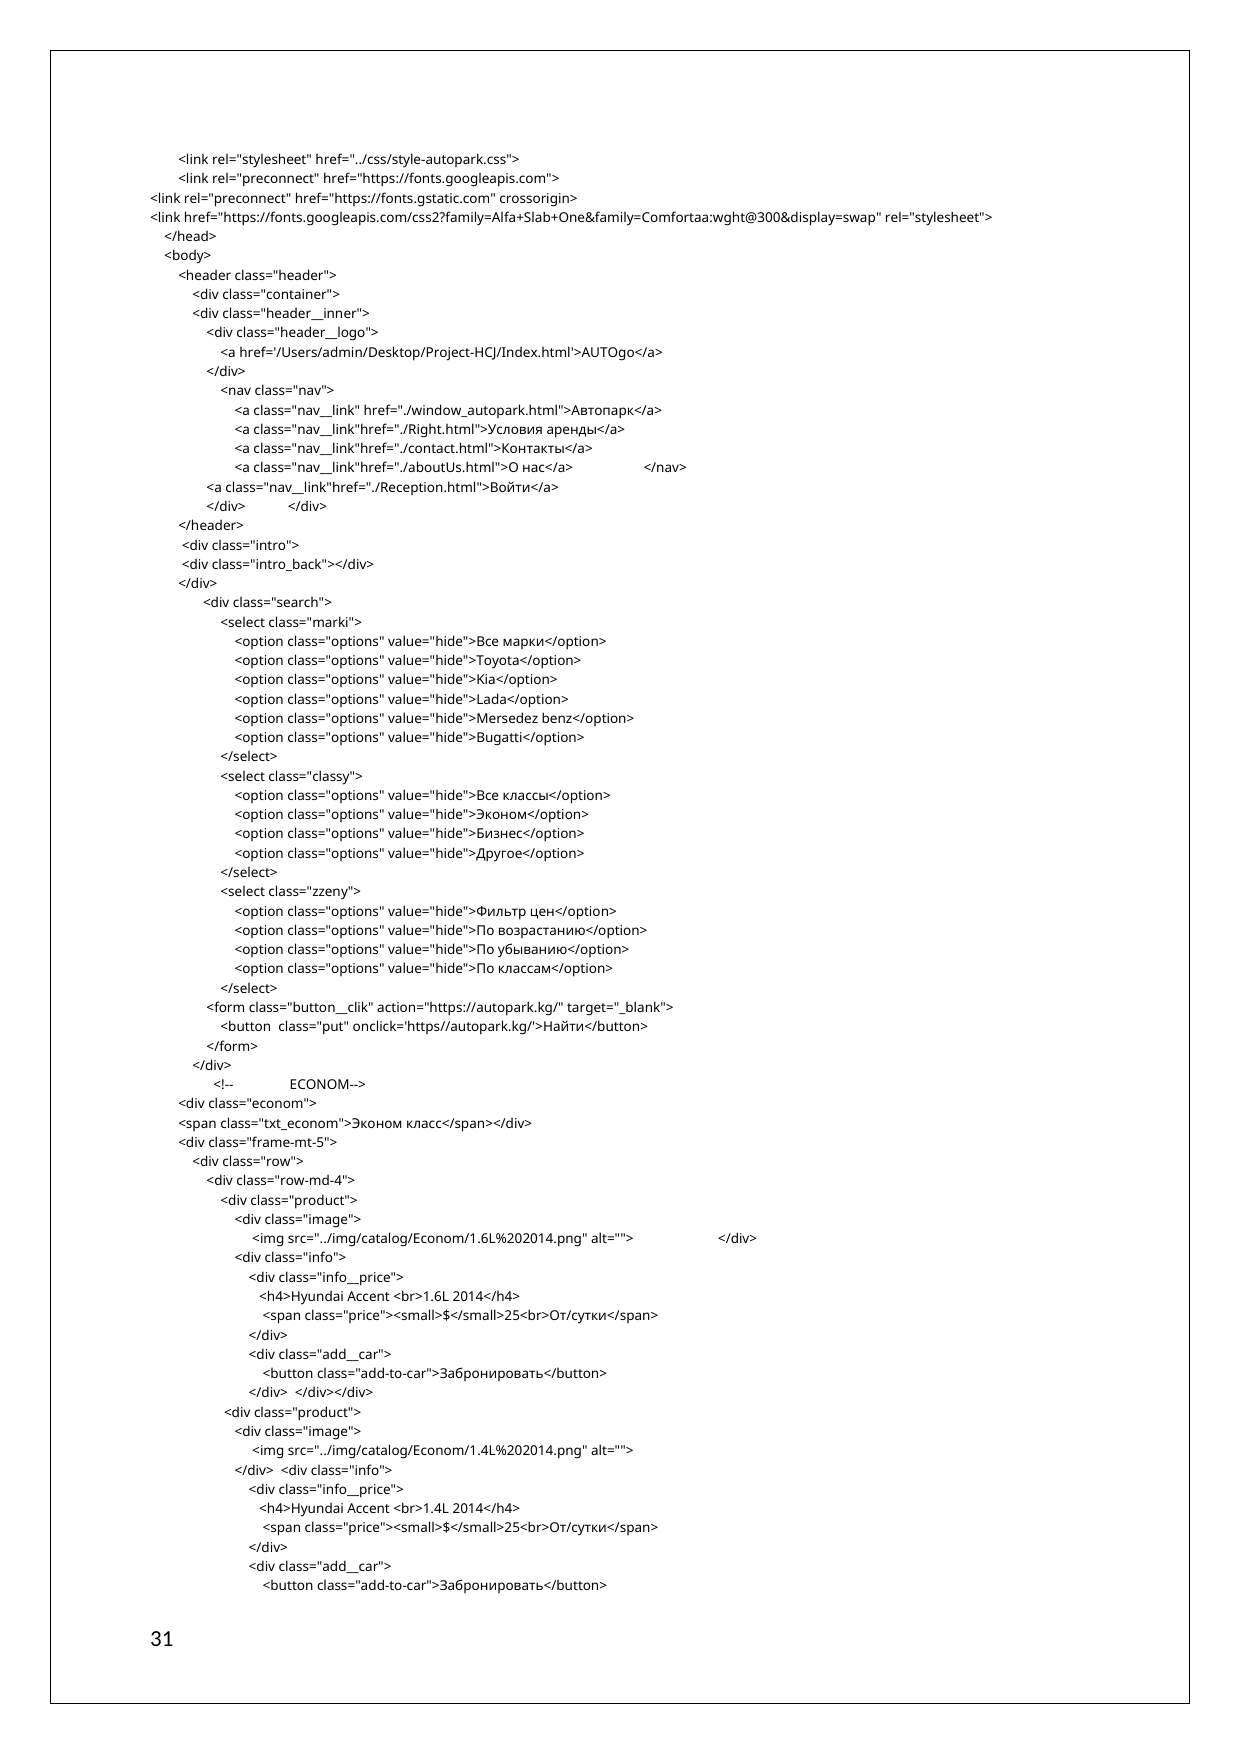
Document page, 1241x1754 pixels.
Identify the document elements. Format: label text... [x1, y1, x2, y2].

text </div> [150, 574, 1090, 592]
text <nav class="nav"> [150, 381, 1090, 400]
text <img src="../img/catalog/Econom/1.6L%202014.png" alt=""> </div> [150, 1229, 1090, 1248]
text <body> [150, 246, 1090, 265]
text <select class="zzeny"> [150, 882, 1090, 901]
text </div> [150, 1537, 1090, 1556]
text <link rel="preconnect" href="https://fonts.gstatic.com" crossorigin> [150, 188, 1090, 207]
text <!-- ECONOM--> [150, 1075, 1090, 1093]
text <div class="info__price"> [150, 1480, 1090, 1498]
text <button class="add-to-car">Забронировать</button> [150, 1364, 1090, 1382]
text <div class="add__car"> [150, 1557, 1090, 1575]
text <option class="options" value="hide">Бизнес</option> [150, 824, 1090, 843]
text <div class="image"> [150, 1422, 1090, 1440]
text <div class="row-md-4"> [150, 1171, 1090, 1190]
text <span class="price"><small>$</small>25<br>От/сутки</span> [150, 1306, 1090, 1325]
text <div class="search"> [150, 593, 1090, 612]
text </div> [150, 1056, 1090, 1074]
text <div class="header__logo"> [150, 323, 1090, 342]
text <div class="info__price"> [150, 1268, 1090, 1286]
text <div class="product"> [150, 1191, 1090, 1209]
text </select> [150, 979, 1090, 997]
text <button class="put" onclick='https//autopark.kg/'>Найти</button> [150, 1017, 1090, 1036]
text </div> [150, 362, 1090, 380]
text </div> </div> [150, 497, 1090, 515]
text <img src="../img/catalog/Econom/1.4L%202014.png" alt=""> [150, 1441, 1090, 1459]
text <a class="nav__link"href="./Right.html">Условия аренды</a> [150, 420, 1090, 438]
text </head> [150, 227, 1090, 246]
text </select> [150, 747, 1090, 766]
text <option class="options" value="hide">По убыванию</option> [150, 940, 1090, 958]
text <select class="marki"> [150, 612, 1090, 631]
text <link rel="stylesheet" href="../css/style-autopark.css"> [150, 150, 1090, 168]
text <h4>Hyundai Accent <br>1.6L 2014</h4> [150, 1287, 1090, 1305]
text <a class="nav__link"href="./Reception.html">Войти</a> [150, 478, 1090, 496]
text <option class="options" value="hide">Все классы</option> [150, 786, 1090, 804]
text <div class="image"> [150, 1210, 1090, 1228]
text <a class="nav__link"href="./aboutUs.html">О нас</a> </nav> [150, 458, 1090, 477]
text <option class="options" value="hide">Toyota</option> [150, 651, 1090, 669]
text <option class="options" value="hide">Kia</option> [150, 670, 1090, 689]
text </header> [150, 516, 1090, 534]
text <option class="options" value="hide">Все марки</option> [150, 632, 1090, 650]
text <option class="options" value="hide">Lada</option> [150, 689, 1090, 708]
text <div class="intro_back"></div> [150, 555, 1090, 573]
text </div> <div class="info"> [150, 1460, 1090, 1479]
text <div class="frame-mt-5"> [150, 1133, 1090, 1151]
text <div class="row"> [150, 1152, 1090, 1171]
text </div> </div></div> [150, 1383, 1090, 1402]
text <link rel="preconnect" href="https://fonts.googleapis.com"> [150, 169, 1090, 188]
text <h4>Hyundai Accent <br>1.4L 2014</h4> [150, 1499, 1090, 1517]
text <div class="header__inner"> [150, 304, 1090, 323]
text <option class="options" value="hide">Эконом</option> [150, 805, 1090, 824]
text <option class="options" value="hide">Mersedez benz</option> [150, 709, 1090, 727]
text <a class="nav__link"href="./contact.html">Контакты</a> [150, 439, 1090, 457]
text <div class="add__car"> [150, 1345, 1090, 1363]
text <div class="econom"> [150, 1094, 1090, 1113]
text <select class="classy"> [150, 767, 1090, 785]
text <link href="https://fonts.googleapis.com/css2?family=Alfa+Slab+One&family=Comfortaa:wght@300&display=swap" rel="stylesheet"> [150, 208, 1090, 226]
text <option class="options" value="hide">Фильтр цен</option> [150, 902, 1090, 920]
text <form class="button__clik" action="https://autopark.kg/" target="_blank"> [150, 998, 1090, 1016]
text <span class="price"><small>$</small>25<br>От/сутки</span> [150, 1518, 1090, 1537]
text </div> [150, 1326, 1090, 1344]
text <option class="options" value="hide">Другое</option> [150, 844, 1090, 862]
text </select> [150, 863, 1090, 881]
text <header class="header"> [150, 266, 1090, 284]
text <a href='/Users/admin/Desktop/Project-HCJ/Index.html'>AUTOgo</a> [150, 343, 1090, 361]
text <option class="options" value="hide">Bugatti</option> [150, 728, 1090, 747]
text <div class="product"> [150, 1403, 1090, 1421]
text <div class="intro"> [150, 535, 1090, 554]
text <option class="options" value="hide">По классам</option> [150, 959, 1090, 978]
text <div class="info"> [150, 1248, 1090, 1267]
text <option class="options" value="hide">По возрастанию</option> [150, 921, 1090, 939]
text <button class="add-to-car">Забронировать</button> [150, 1576, 1090, 1594]
text <div class="container"> [150, 285, 1090, 303]
text <a class="nav__link" href="./window_autopark.html">Автопарк</a> [150, 401, 1090, 419]
text <span class="txt_econom">Эконом класс</span></div> [150, 1113, 1090, 1132]
text </form> [150, 1036, 1090, 1055]
